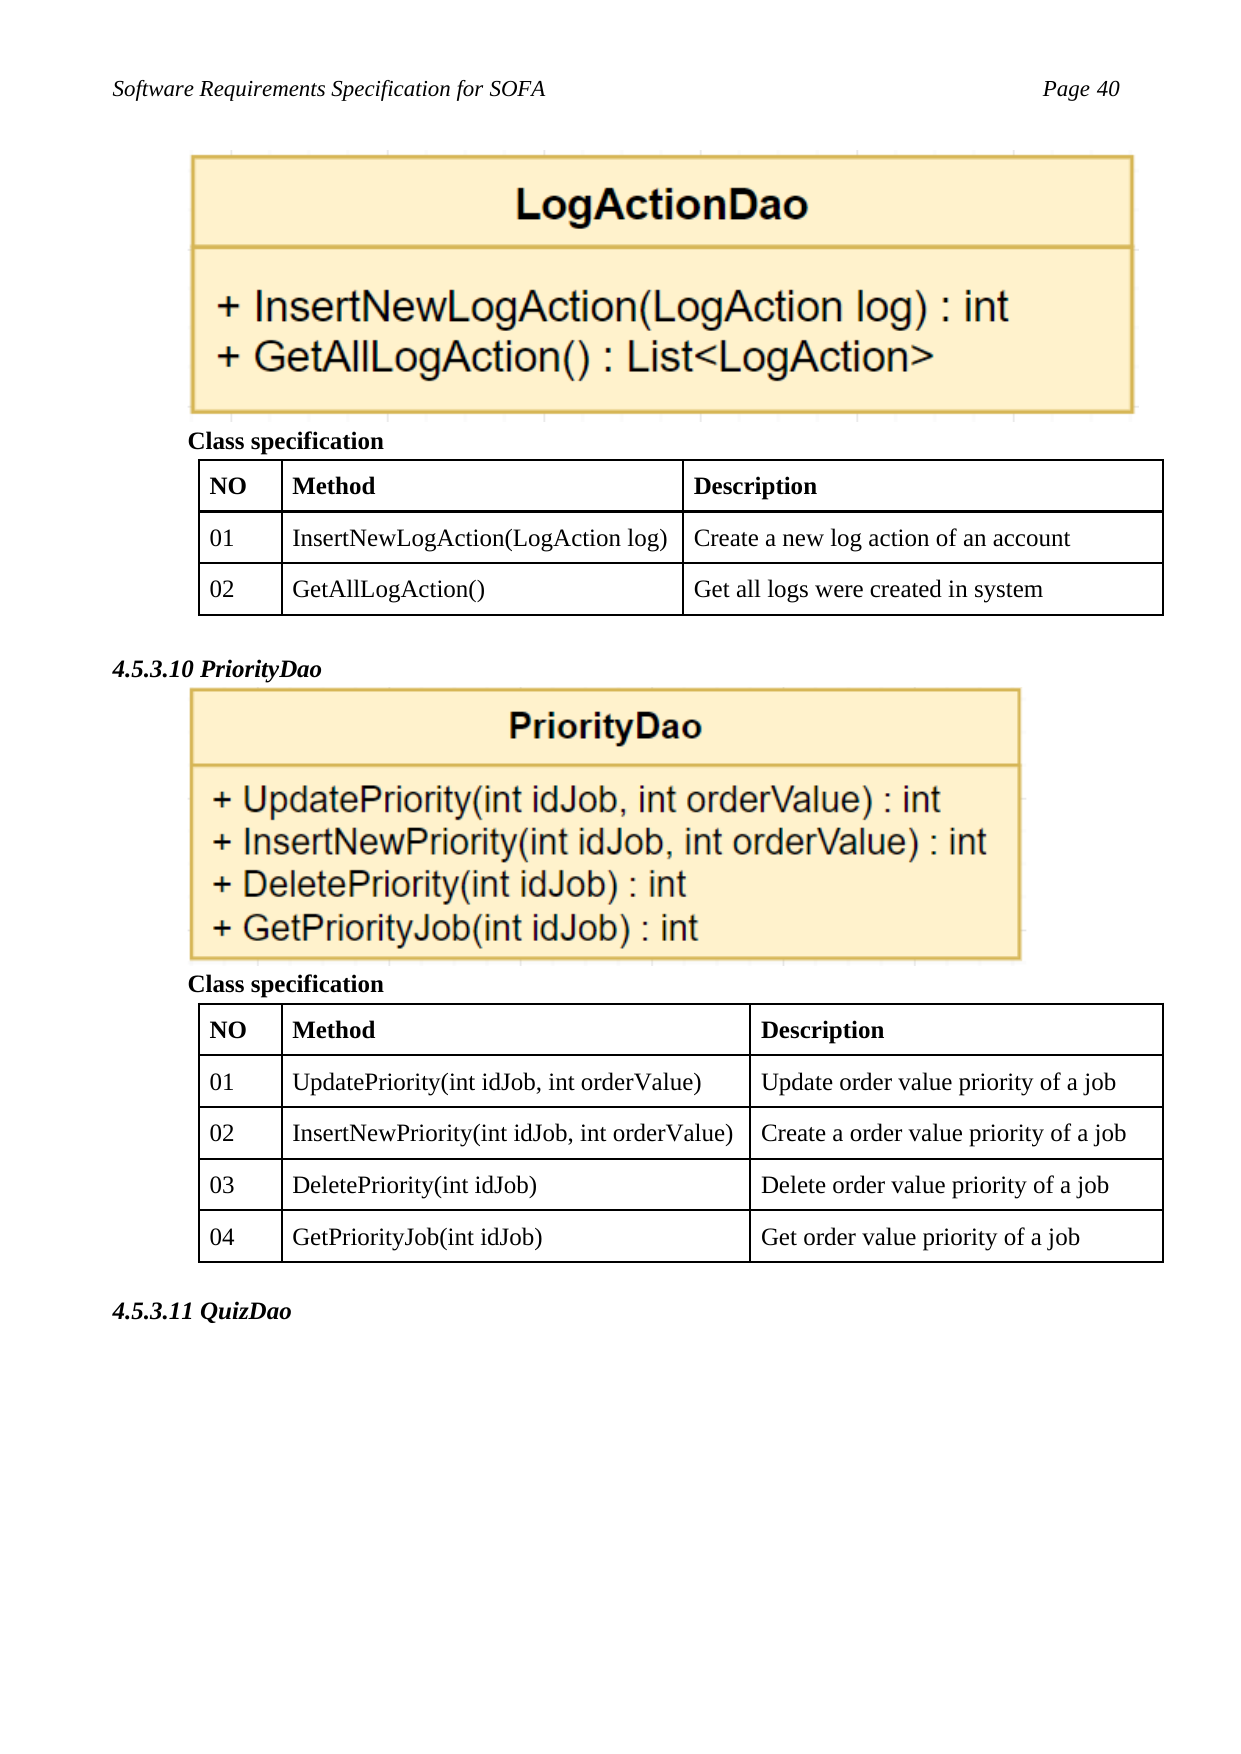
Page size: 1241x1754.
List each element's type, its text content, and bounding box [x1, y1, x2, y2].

text Class specification [112, 969, 1128, 998]
table_cell Get all logs were created in system [684, 564, 1162, 614]
table_cell Create a order value priority of a job [751, 1108, 1162, 1157]
text Class specification [112, 426, 1128, 454]
table_cell Update order value priority of a job [751, 1056, 1162, 1106]
table_cell Create a new log action of an account [684, 513, 1162, 562]
table_cell 01 [200, 513, 281, 562]
table_cell DeletePriority(int idJob) [283, 1160, 749, 1209]
table_cell InsertNewPriority(int idJob, int orderValue) [283, 1108, 749, 1157]
table_cell 01 [200, 1056, 281, 1106]
table_cell 04 [200, 1211, 281, 1261]
text 4.5.3.10 PriorityDao [112, 654, 1128, 683]
table_cell UpdatePriority(int idJob, int orderValue) [283, 1056, 749, 1106]
table_cell 03 [200, 1160, 281, 1209]
table_cell InsertNewLogAction(LogAction log) [283, 513, 682, 562]
picture [187, 687, 1027, 966]
table_cell 02 [200, 1108, 281, 1157]
table_cell GetAllLogAction() [283, 564, 682, 614]
table_header NO [200, 461, 281, 510]
table_cell 02 [200, 564, 281, 614]
table_cell GetPriorityJob(int idJob) [283, 1211, 749, 1261]
table_header Method [283, 1005, 749, 1054]
table_header Method [283, 461, 682, 510]
table_cell Delete order value priority of a job [751, 1160, 1162, 1209]
text 4.5.3.11 QuizDao [112, 1296, 1128, 1324]
table_header Description [684, 461, 1162, 510]
table_cell Get order value priority of a job [751, 1211, 1162, 1261]
picture [187, 150, 1139, 422]
table_header NO [200, 1005, 281, 1054]
table_header Description [751, 1005, 1162, 1054]
